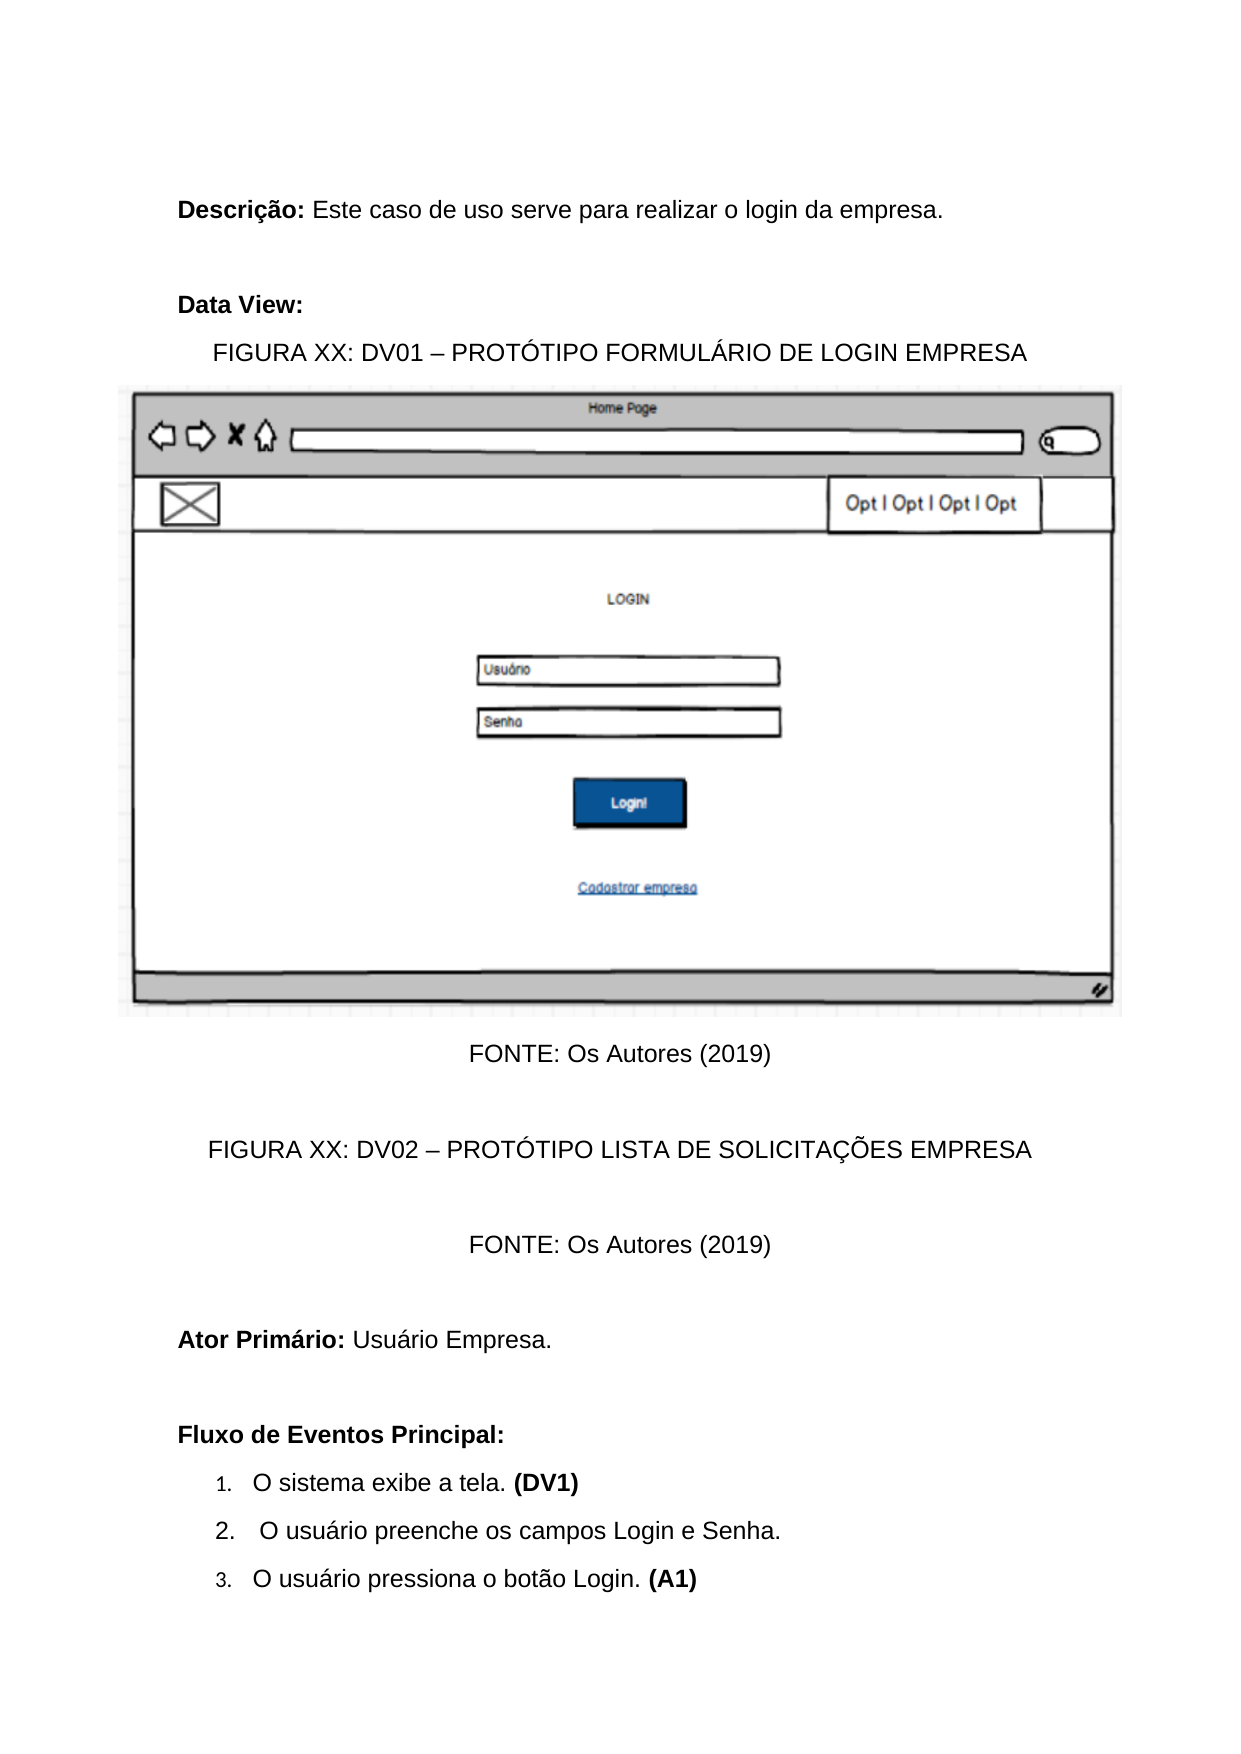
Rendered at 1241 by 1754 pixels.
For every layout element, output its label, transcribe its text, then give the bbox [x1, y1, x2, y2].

list O usuário preenche os campos Login e Senha. [215, 1516, 1063, 1545]
text FONTE: Os Autores (2019) [177, 1230, 1063, 1259]
text Descrição: Este caso de uso serve para realizar o login da empresa. [177, 195, 1063, 224]
text Fluxo de Eventos Principal: [177, 1420, 1063, 1449]
text FONTE: Os Autores (2019) [177, 1017, 1063, 1068]
text Ator Primário: Usuário Empresa. [177, 1325, 1063, 1354]
picture [118, 385, 1123, 1017]
list O sistema exibe a tela. (DV1) [215, 1468, 1063, 1497]
text FIGURA XX: DV01 – PROTÓTIPO FORMULÁRIO DE LOGIN EMPRESA [177, 338, 1063, 367]
text FIGURA XX: DV02 – PROTÓTIPO LISTA DE SOLICITAÇÕES EMPRESA [177, 1135, 1063, 1163]
text Data View: [177, 290, 1063, 319]
list O usuário pressiona o botão Login. (A1) [215, 1564, 1063, 1593]
